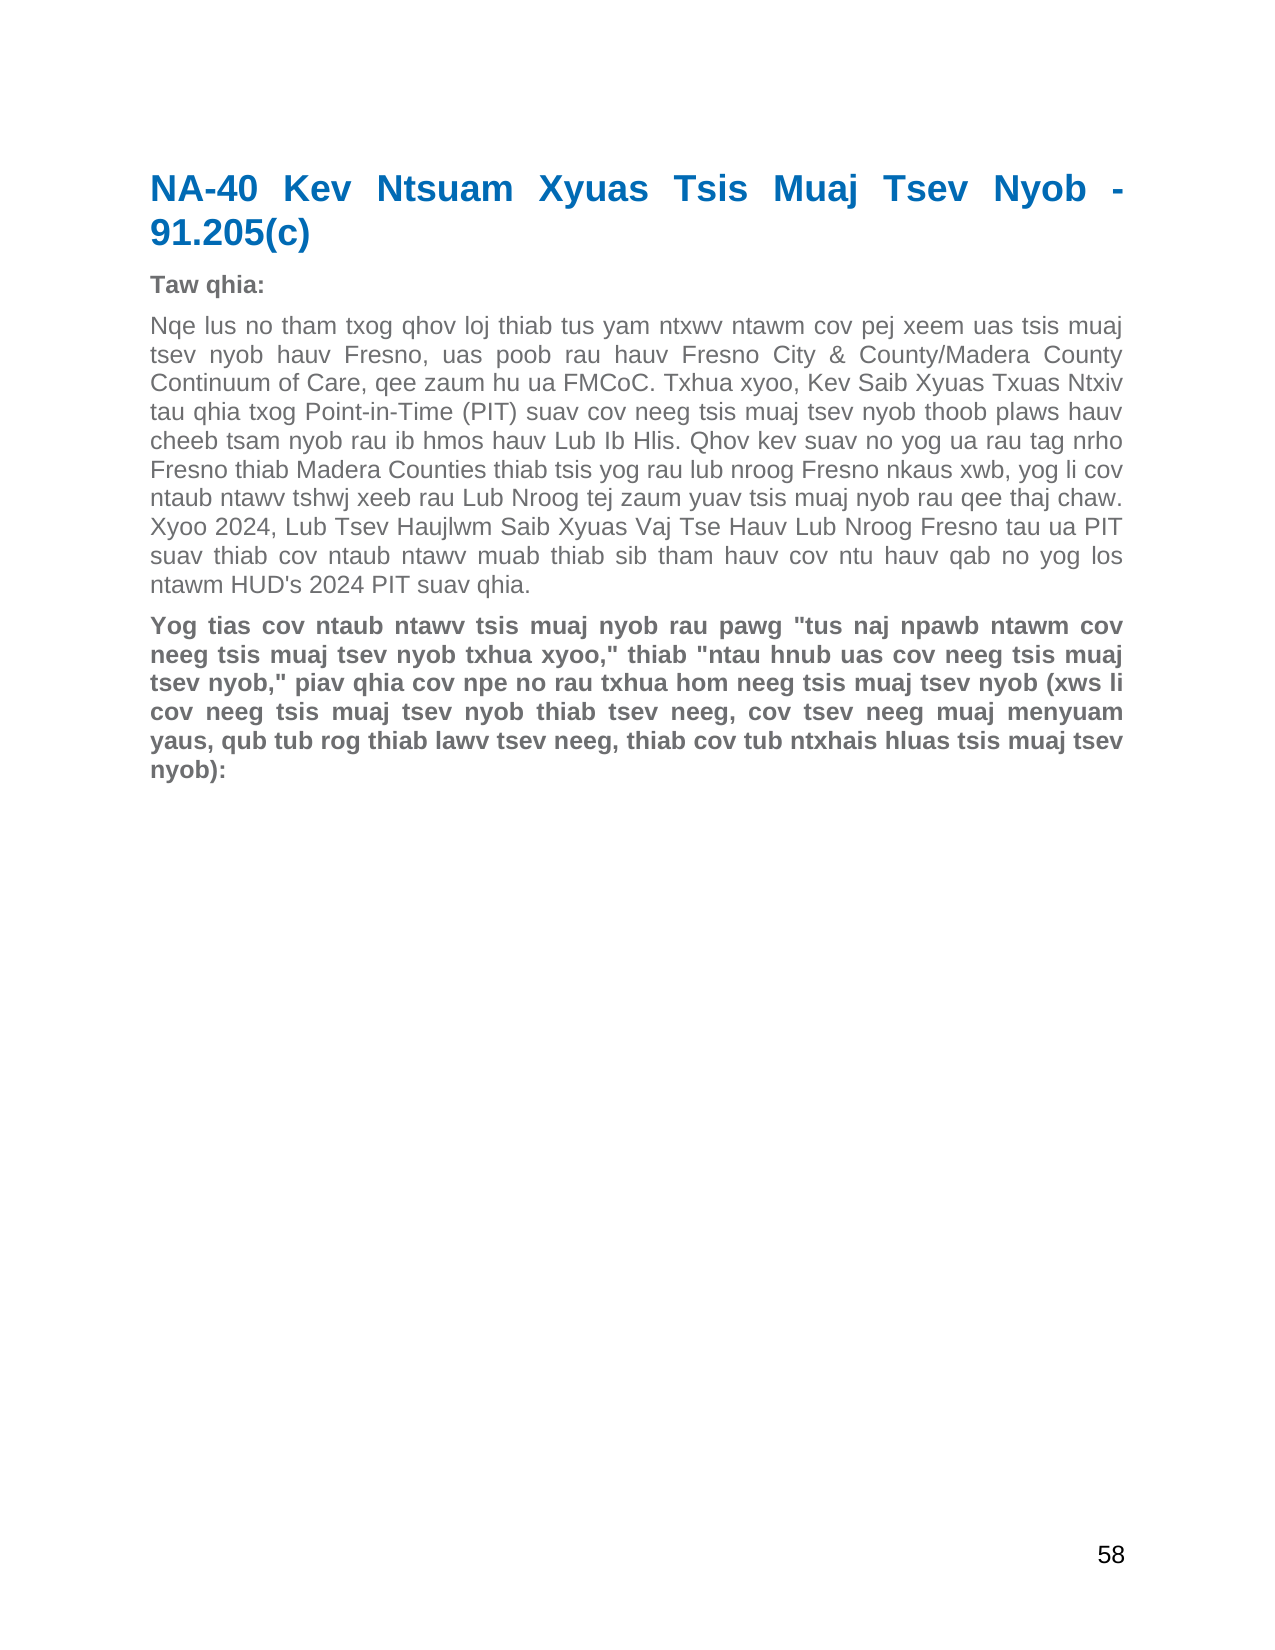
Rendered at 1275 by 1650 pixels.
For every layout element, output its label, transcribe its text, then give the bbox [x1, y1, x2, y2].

text NA-40 Kev Ntsuam Xyuas Tsis Muaj Tsev Nyob - 91.205(c) [150, 167, 1125, 253]
text Taw qhia: [150, 269, 1125, 298]
text Nqe lus no tham txog qhov loj thiab tus yam ntxwv ntawm cov pej xeem uas tsis muaj tsev nyob hauv Fresno, uas poob rau hauv Fresno City & County/Madera County Continuum of Care, qee zaum hu ua FMCoC. Txhua xyoo, Kev Saib Xyuas Txuas Ntxiv tau qhia txog Point-in-Time (PIT) suav cov neeg tsis muaj tsev nyob thoob plaws hauv cheeb tsam nyob rau ib hmos hauv Lub Ib Hlis. Qhov kev suav no yog ua rau tag nrho Fresno thiab Madera Counties thiab tsis yog rau lub nroog Fresno nkaus xwb, yog li cov ntaub ntawv tshwj xeeb rau Lub Nroog tej zaum yuav tsis muaj nyob rau qee thaj chaw. Xyoo 2024, Lub Tsev Haujlwm Saib Xyuas Vaj Tse Hauv Lub Nroog Fresno tau ua PIT suav thiab cov ntaub ntawv muab thiab sib tham hauv cov ntu hauv qab no yog los ntawm HUD's 2024 PIT suav qhia. [150, 311, 1125, 598]
text Yog tias cov ntaub ntawv tsis muaj nyob rau pawg "tus naj npawb ntawm cov neeg tsis muaj tsev nyob txhua xyoo," thiab "ntau hnub uas cov neeg tsis muaj tsev nyob," piav qhia cov npe no rau txhua hom neeg tsis muaj tsev nyob (xws li cov neeg tsis muaj tsev nyob thiab tsev neeg, cov tsev neeg muaj menyuam yaus, qub tub rog thiab lawv tsev neeg, thiab cov tub ntxhais hluas tsis muaj tsev nyob): [150, 611, 1125, 783]
